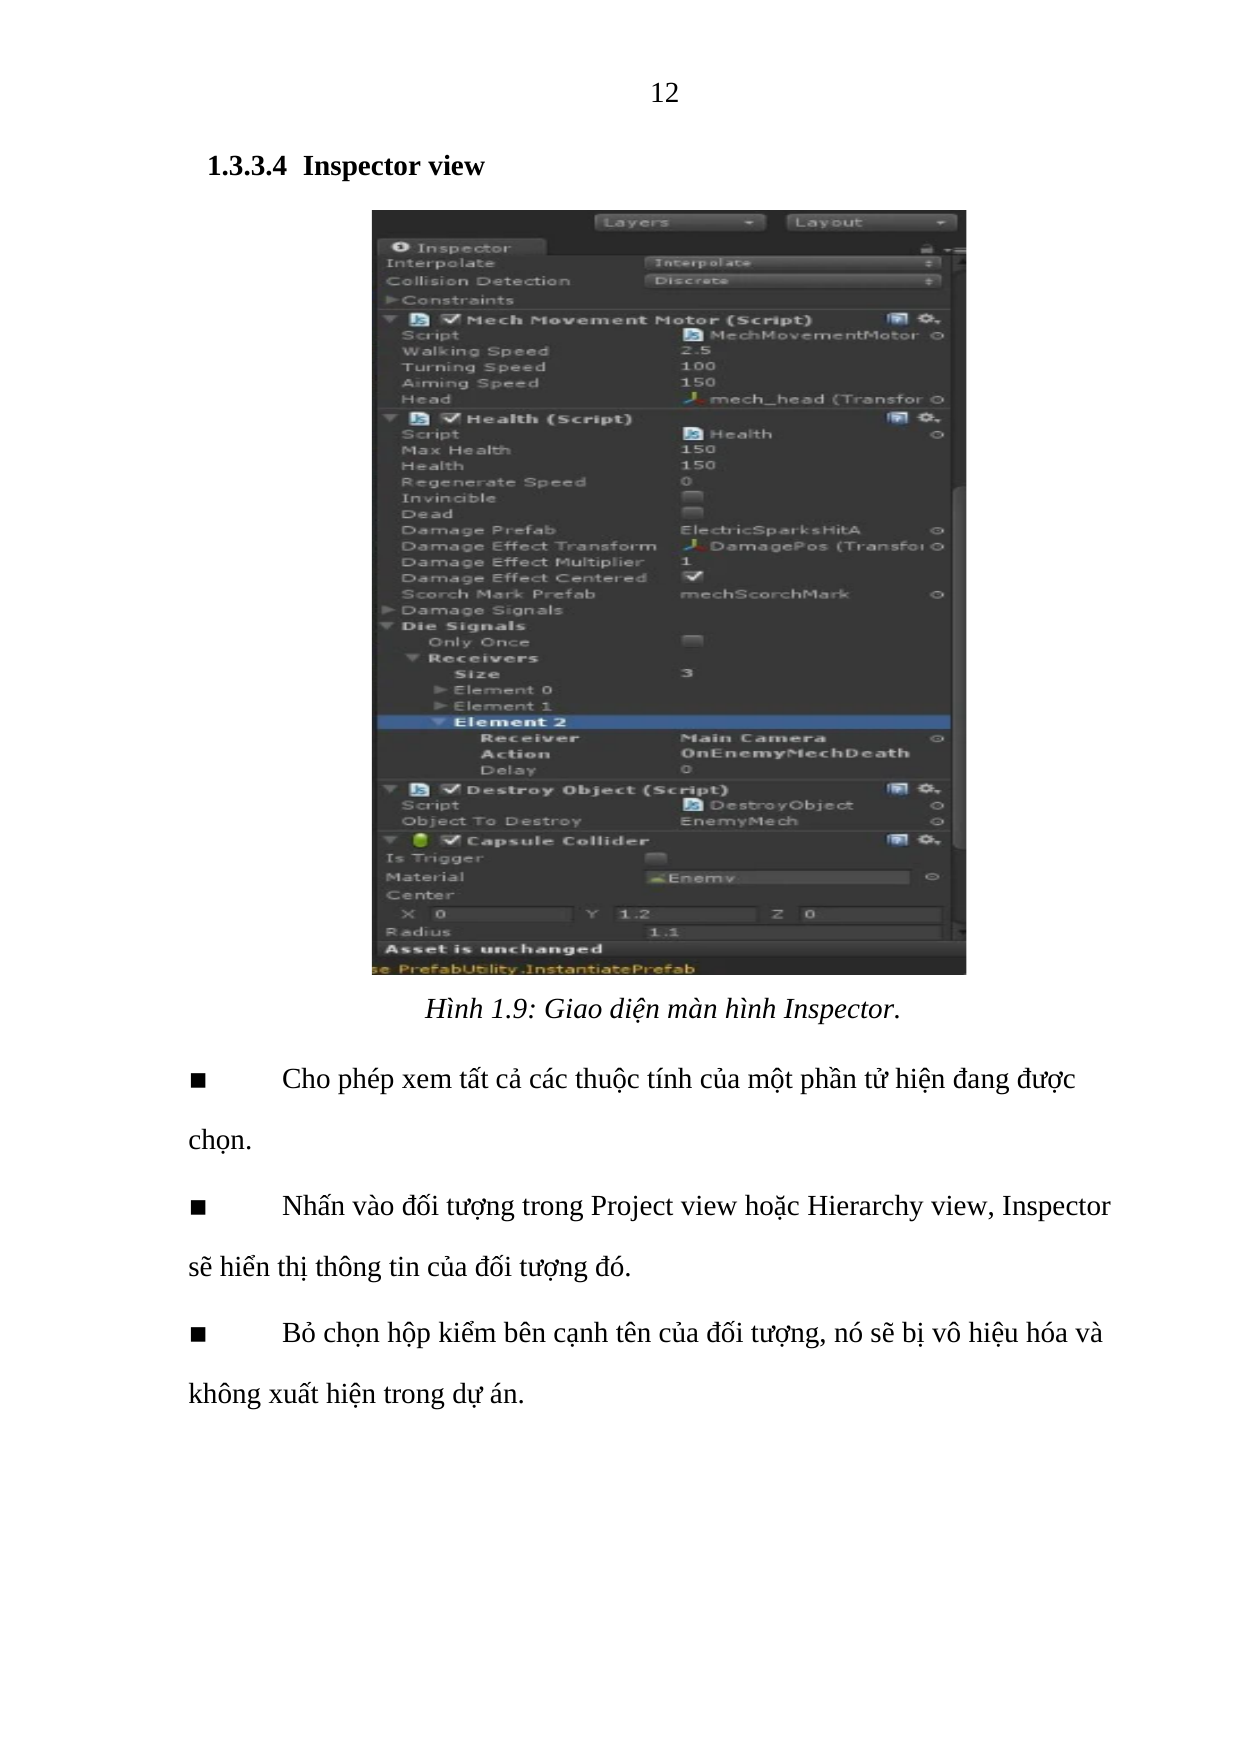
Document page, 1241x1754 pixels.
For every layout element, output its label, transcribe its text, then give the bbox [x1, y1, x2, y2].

list Cho phép xem tất cả các thuộc tính của một phần tử hiện đang được chọn. [188, 1046, 1122, 1156]
list Nhấn vào đối tượng trong Project view hoặc Hierarchy view, Inspector sẽ hiển thị thông tin của đối tượng đó. [188, 1172, 1122, 1283]
text Hình 1.9: Giao diện màn hình Inspector. [207, 991, 1122, 1025]
subtitle Inspector view [207, 148, 1122, 181]
picture [371, 210, 967, 975]
list Bỏ chọn hộp kiểm bên cạnh tên của đối tượng, nó sẽ bị vô hiệu hóa và không xuất hiện trong dự án. [188, 1299, 1122, 1409]
